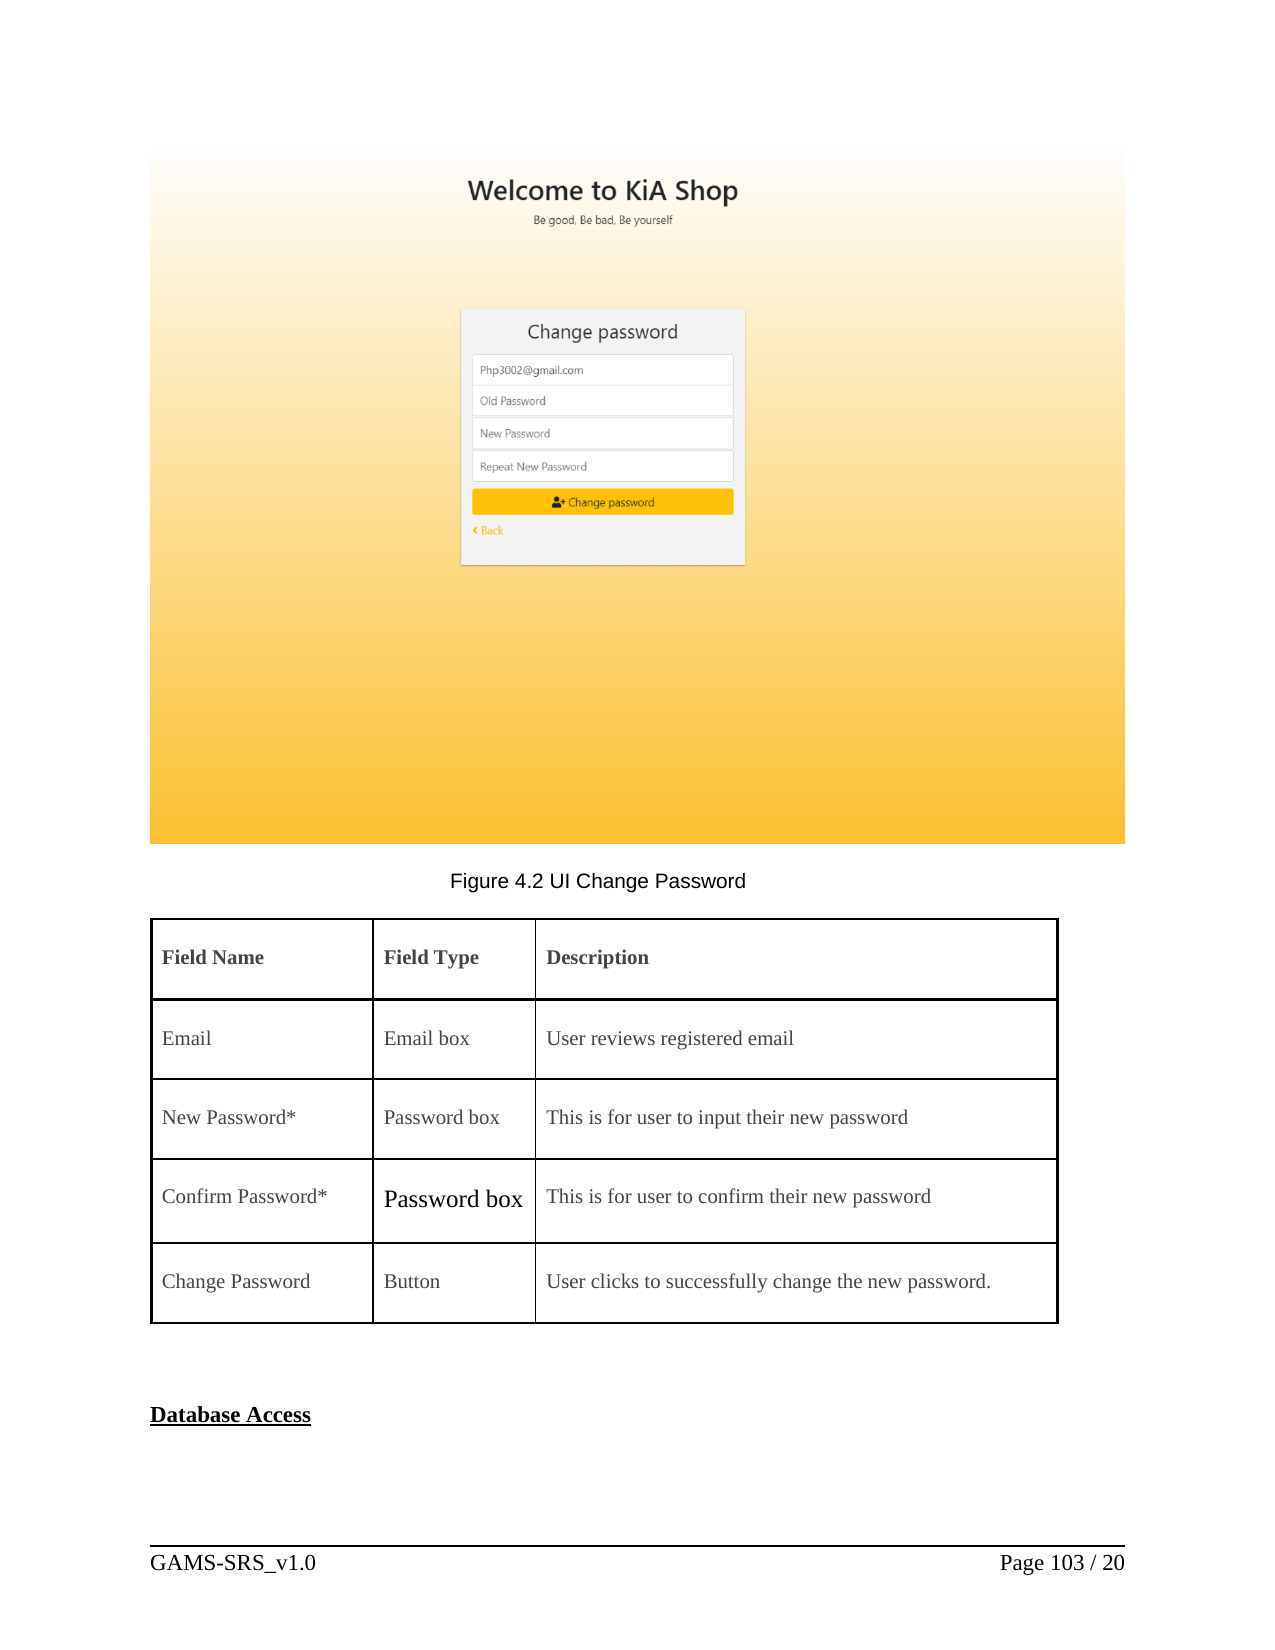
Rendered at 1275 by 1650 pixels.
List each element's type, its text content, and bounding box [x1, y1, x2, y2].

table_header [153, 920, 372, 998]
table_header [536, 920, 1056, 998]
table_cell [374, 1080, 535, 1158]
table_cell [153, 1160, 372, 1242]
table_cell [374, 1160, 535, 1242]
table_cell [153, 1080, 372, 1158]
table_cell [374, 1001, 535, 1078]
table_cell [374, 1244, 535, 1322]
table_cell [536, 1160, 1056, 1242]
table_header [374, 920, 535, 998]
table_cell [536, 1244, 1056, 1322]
text Figure 4.2 UI Change Password [375, 869, 1125, 893]
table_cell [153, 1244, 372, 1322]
subtitle Database Access [150, 1401, 1125, 1427]
picture [150, 150, 1125, 844]
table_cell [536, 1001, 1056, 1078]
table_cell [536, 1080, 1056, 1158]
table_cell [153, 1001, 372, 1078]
